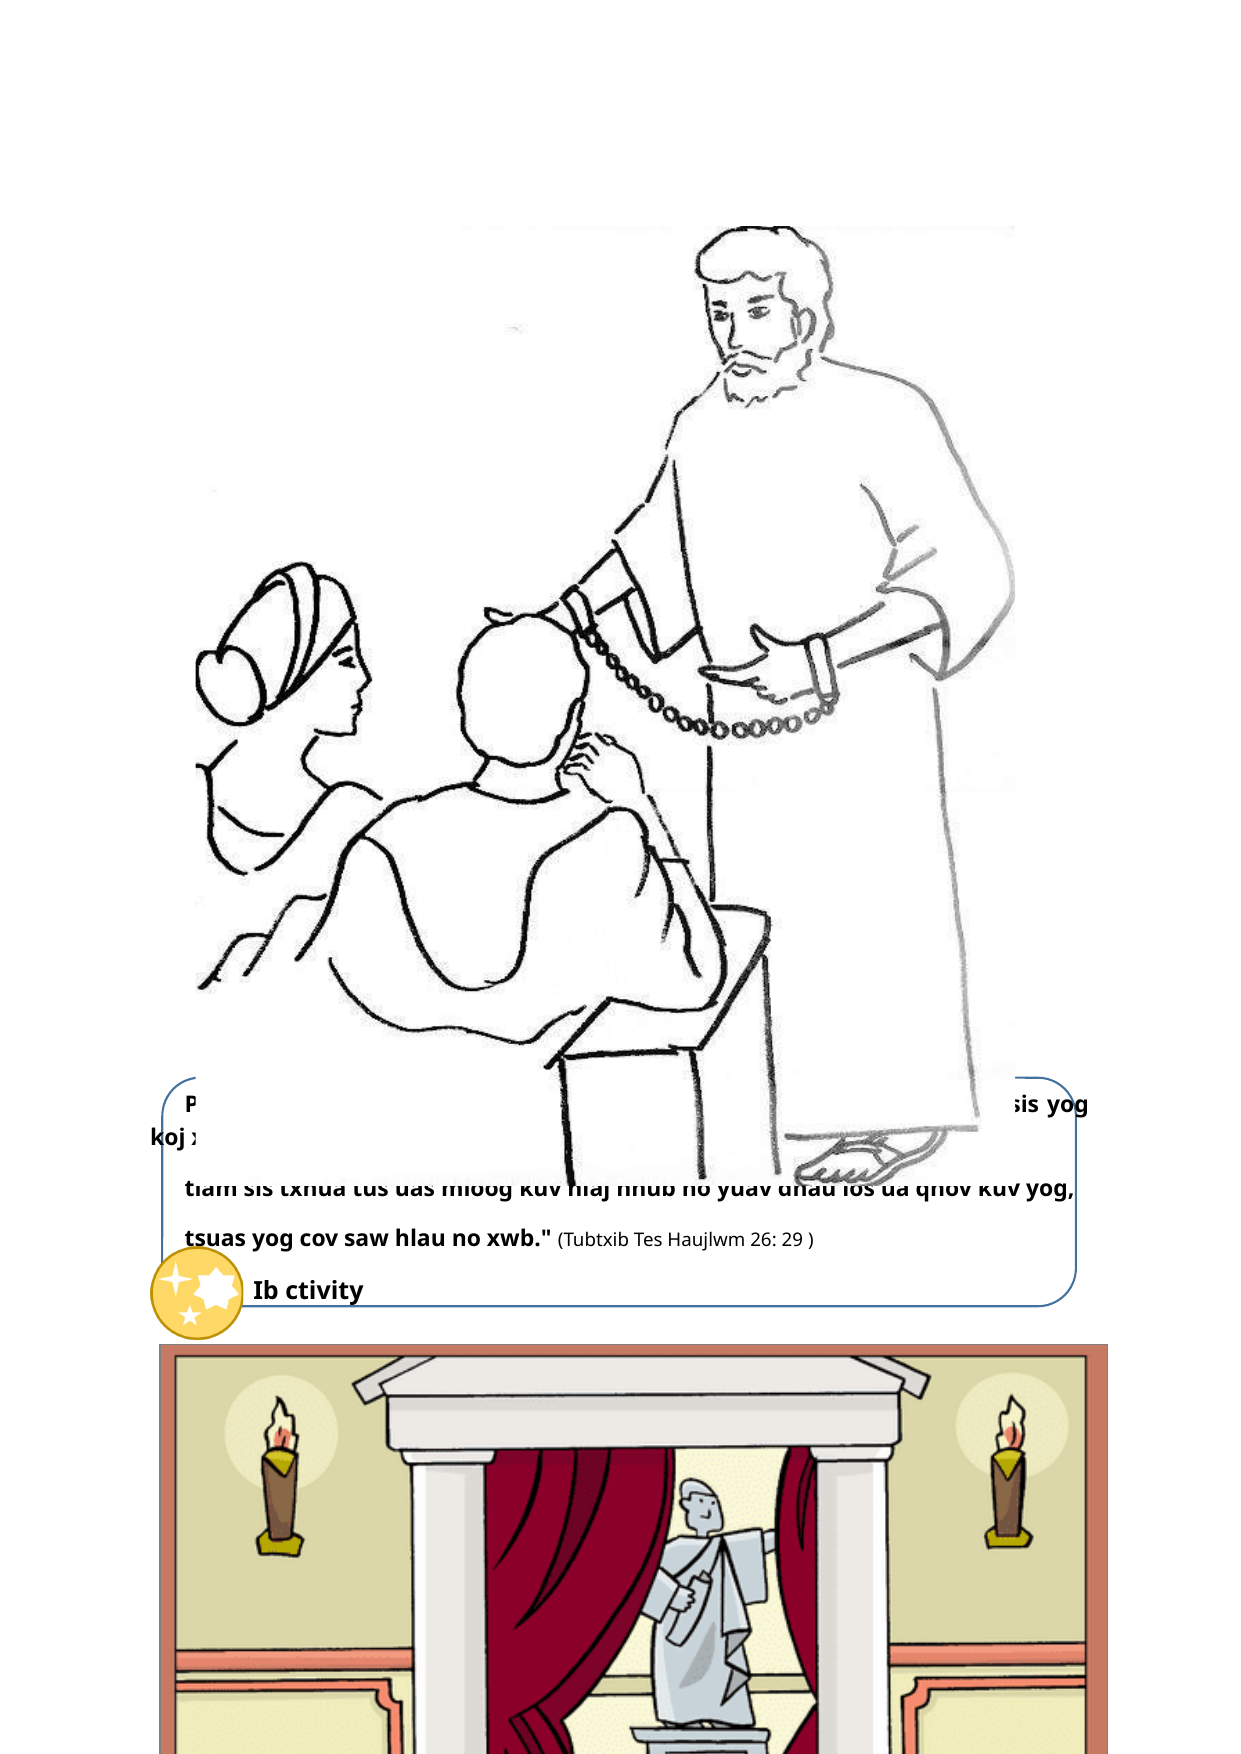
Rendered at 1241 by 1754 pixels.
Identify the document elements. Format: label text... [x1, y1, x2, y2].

text Ib ctivity [244, 1273, 1090, 1307]
picture [161, 1345, 1107, 1754]
text tiam sis txhua tus uas mloog kuv niaj hnub no yuav dhau los ua qhov kuv yog, [150, 1172, 1090, 1203]
picture [150, 1246, 244, 1340]
text tsuas yog cov saw hlau no xwb." (Tubtxib Tes Haujlwm 26: 29 ) [150, 1222, 1090, 1253]
picture [195, 226, 1016, 1186]
